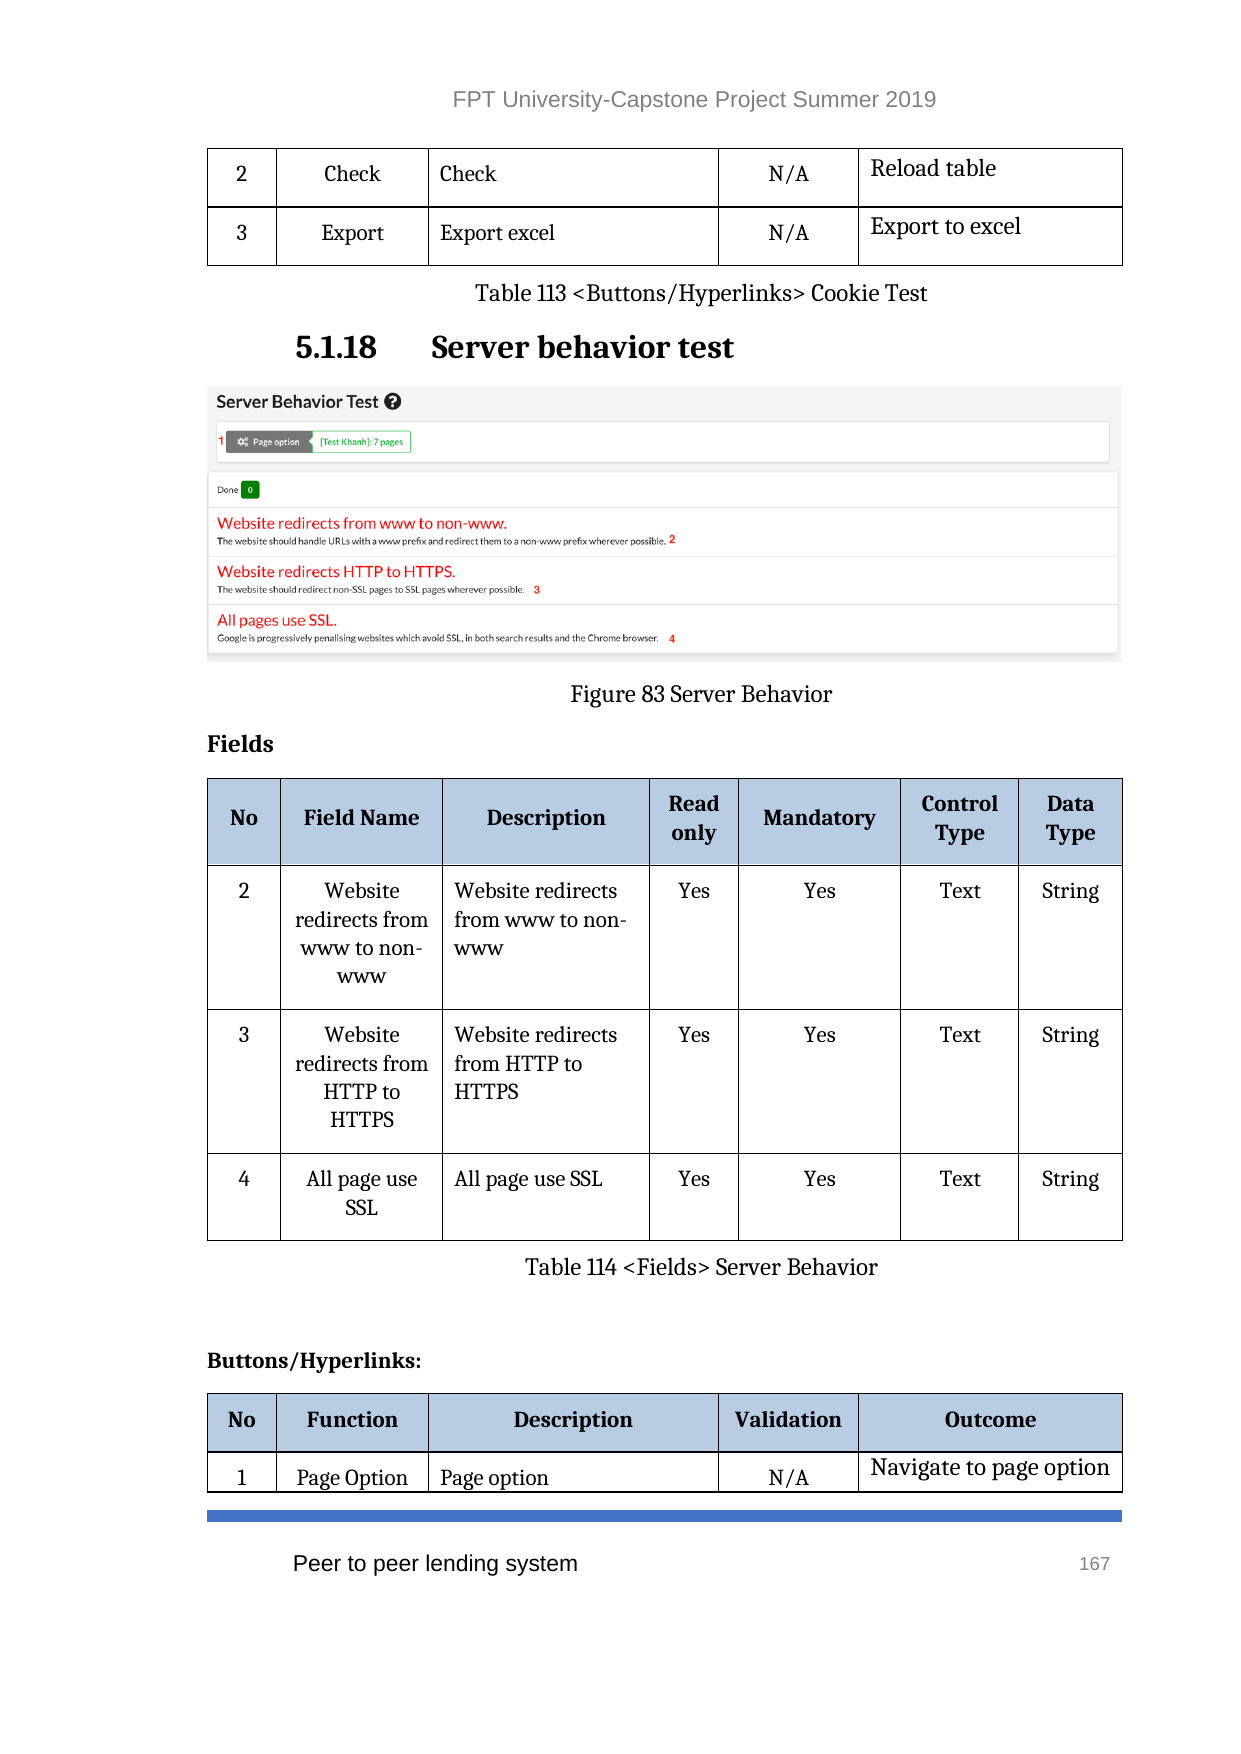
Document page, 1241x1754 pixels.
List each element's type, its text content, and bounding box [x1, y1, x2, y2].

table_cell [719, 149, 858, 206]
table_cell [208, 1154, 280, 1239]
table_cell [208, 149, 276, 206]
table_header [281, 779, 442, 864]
text Figure 83 Server Behavior [207, 680, 1122, 709]
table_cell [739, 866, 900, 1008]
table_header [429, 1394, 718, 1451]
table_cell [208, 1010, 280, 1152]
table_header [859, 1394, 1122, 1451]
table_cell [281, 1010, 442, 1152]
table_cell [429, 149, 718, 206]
subtitle Server behavior test [295, 328, 1122, 366]
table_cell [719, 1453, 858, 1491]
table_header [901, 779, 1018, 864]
text Fields [207, 730, 1122, 758]
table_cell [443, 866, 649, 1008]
text Table 114 <Fields> Server Behavior [207, 1253, 1122, 1282]
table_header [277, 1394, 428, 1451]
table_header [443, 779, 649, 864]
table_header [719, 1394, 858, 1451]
text Buttons/Hyperlinks: [207, 1348, 1122, 1374]
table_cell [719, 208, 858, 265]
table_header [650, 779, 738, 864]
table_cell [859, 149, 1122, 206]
text Table 113 <Buttons/Hyperlinks> Cookie Test [207, 278, 1122, 307]
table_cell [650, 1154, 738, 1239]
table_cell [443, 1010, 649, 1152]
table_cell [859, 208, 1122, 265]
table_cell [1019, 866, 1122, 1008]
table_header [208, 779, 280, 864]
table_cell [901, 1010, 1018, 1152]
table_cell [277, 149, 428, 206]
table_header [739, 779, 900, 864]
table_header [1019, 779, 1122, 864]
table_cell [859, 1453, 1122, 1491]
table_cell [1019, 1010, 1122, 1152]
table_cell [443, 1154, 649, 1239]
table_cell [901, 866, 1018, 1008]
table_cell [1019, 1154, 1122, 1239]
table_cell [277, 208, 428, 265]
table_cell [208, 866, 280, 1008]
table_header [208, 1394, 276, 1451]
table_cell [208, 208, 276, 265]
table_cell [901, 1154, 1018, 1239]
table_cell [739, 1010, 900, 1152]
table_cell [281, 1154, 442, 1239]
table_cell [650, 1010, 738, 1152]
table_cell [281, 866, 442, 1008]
picture [206, 386, 1122, 662]
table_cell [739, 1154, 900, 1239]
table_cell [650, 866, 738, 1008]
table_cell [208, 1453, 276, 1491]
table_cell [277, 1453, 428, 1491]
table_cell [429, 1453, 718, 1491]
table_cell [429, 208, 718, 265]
